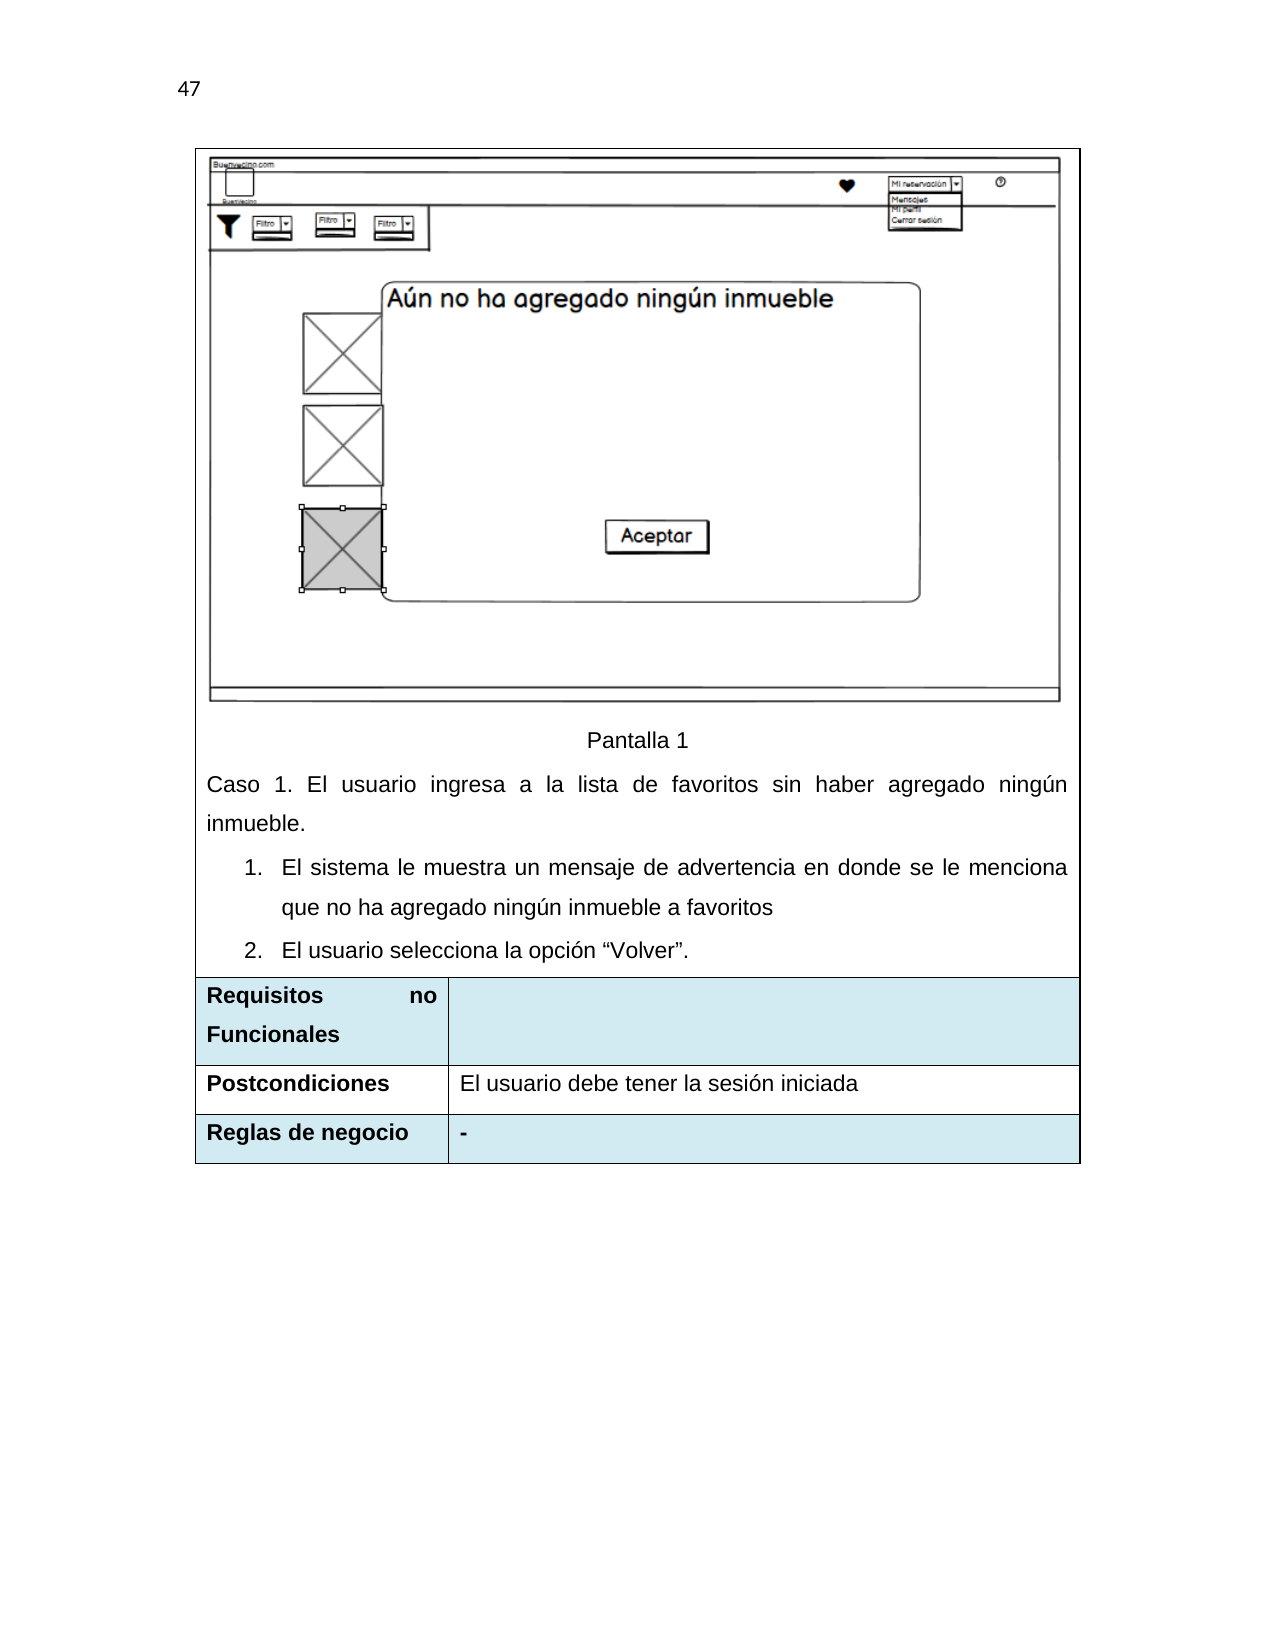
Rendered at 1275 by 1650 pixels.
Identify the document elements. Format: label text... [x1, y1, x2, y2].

table_cell Reglas de negocio [196, 1115, 448, 1163]
picture [206, 152, 1068, 709]
table_cell Postcondiciones [196, 1066, 448, 1114]
table_cell El usuario debe tener la sesión iniciada [449, 1066, 1079, 1114]
table_cell Pantalla 1 Caso 1. El usuario ingresa a la lista de favoritos sin haber agregado ningún inmueble. El sistema le muestra un mensaje de advertencia en donde se le menciona que no ha agregado ningún inmueble a favoritos El usuario selecciona la opción “Volver”. [196, 149, 1079, 977]
table_cell Requisitos no Funcionales [196, 978, 448, 1065]
table_cell - [449, 1115, 1079, 1163]
table_cell [449, 978, 1079, 1065]
